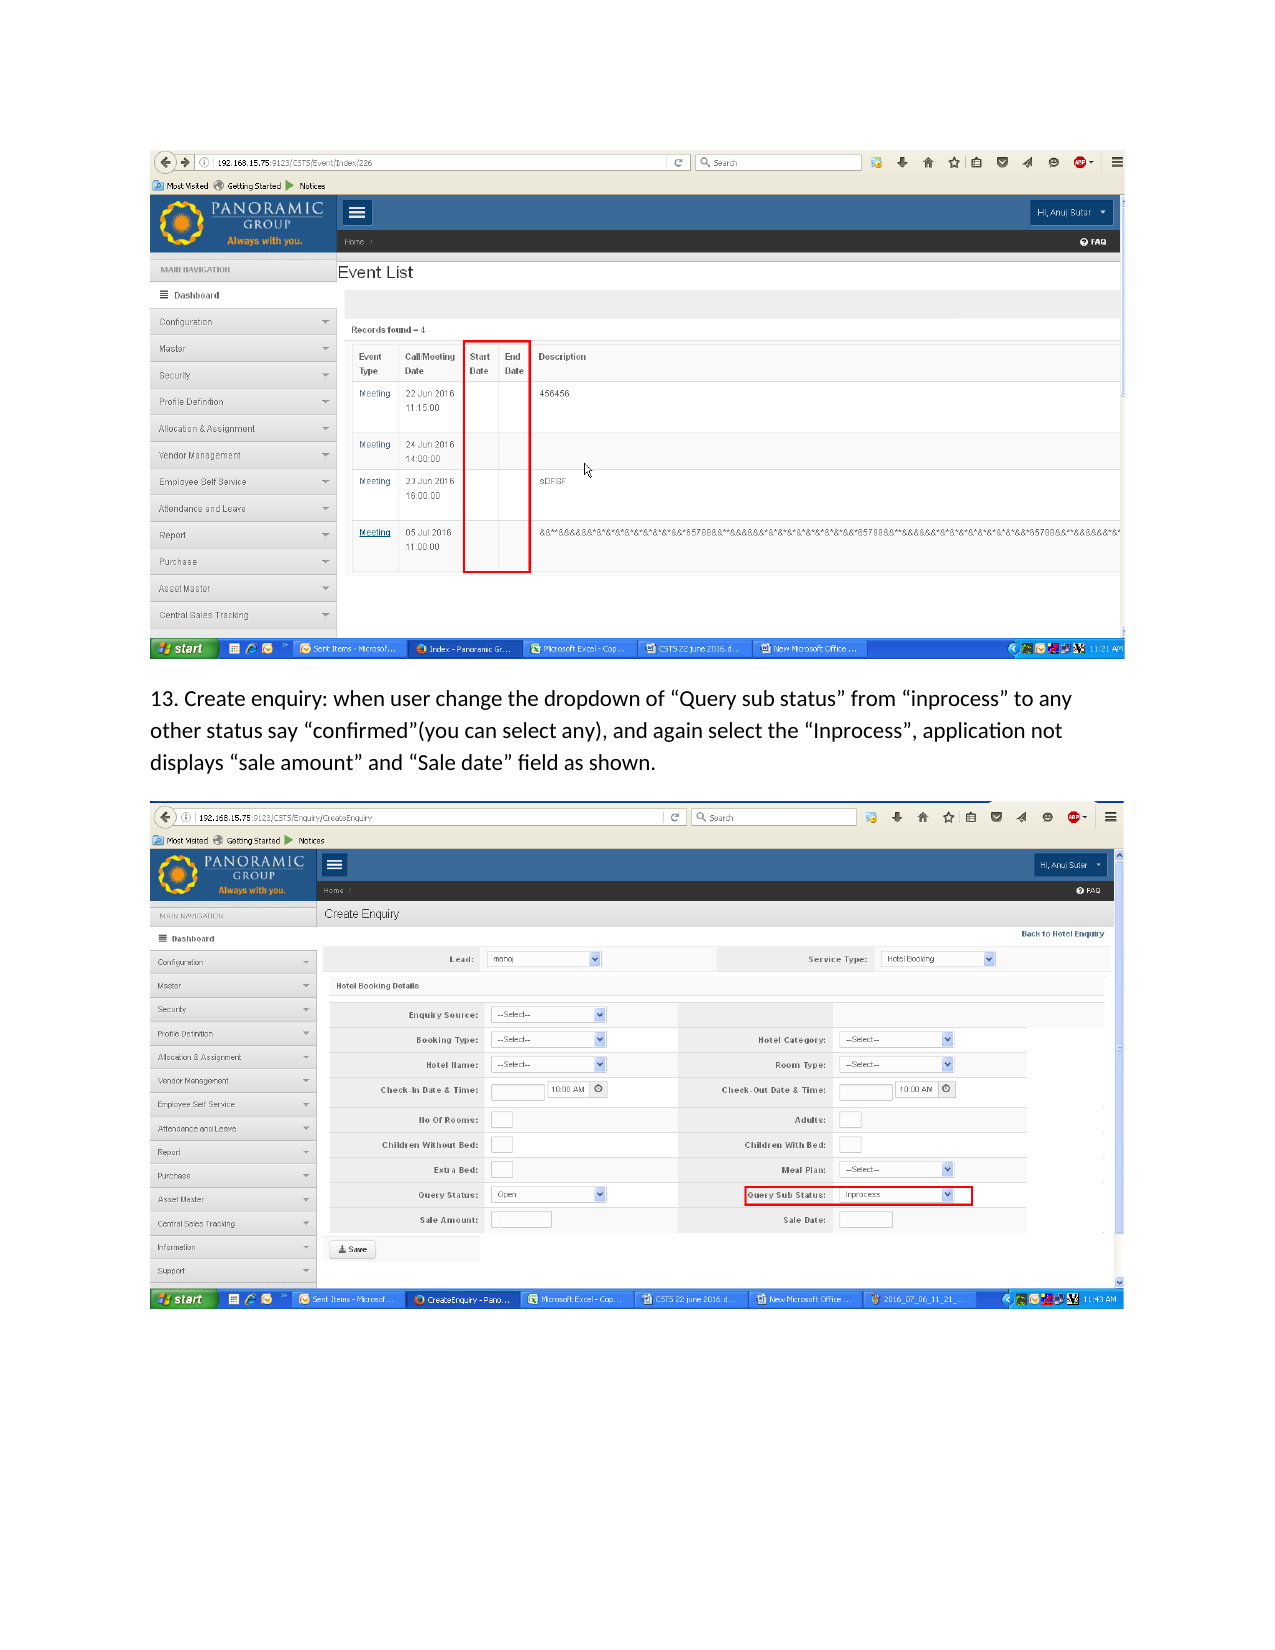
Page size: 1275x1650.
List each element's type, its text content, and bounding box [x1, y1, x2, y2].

text 13. Create enquiry: when user change the dropdown of “Query sub status” from “inprocess” to any other status say “confirmed”(you can select any), and again select the “Inprocess”, application not displays “sale amount” and “Sale date” field as shown. [150, 684, 1125, 776]
picture [150, 150, 1125, 659]
picture [150, 801, 1124, 1309]
